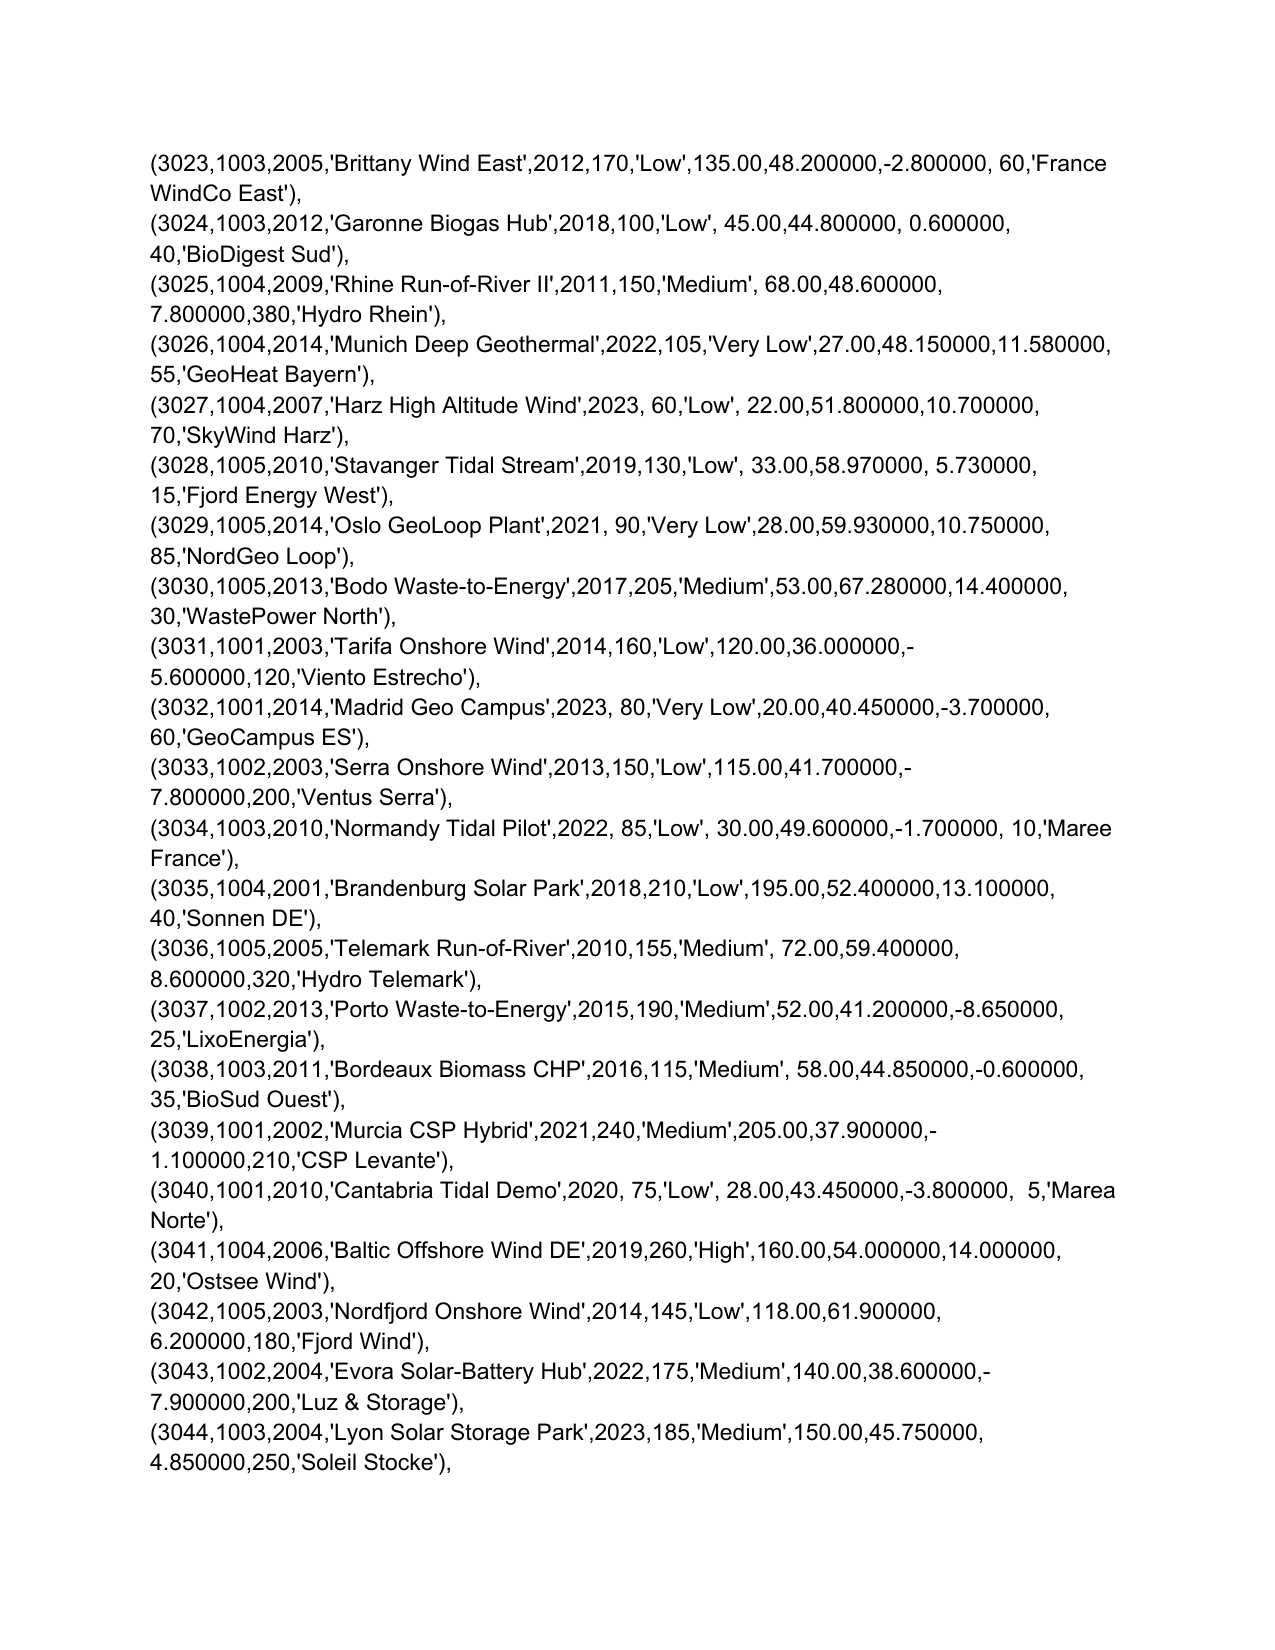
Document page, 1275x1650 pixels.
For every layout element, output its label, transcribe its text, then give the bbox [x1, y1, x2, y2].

text (3036,1005,2005,'Telemark Run-of-River',2010,155,'Medium', 72.00,59.400000, 8.600000,320,'Hydro Telemark'), [150, 935, 1125, 992]
text (3033,1002,2003,'Serra Onshore Wind',2013,150,'Low',115.00,41.700000,-7.800000,200,'Ventus Serra'), [150, 754, 1125, 811]
text (3030,1005,2013,'Bodo Waste-to-Energy',2017,205,'Medium',53.00,67.280000,14.400000, 30,'WastePower North'), [150, 573, 1125, 629]
text (3026,1004,2014,'Munich Deep Geothermal',2022,105,'Very Low',27.00,48.150000,11.580000, 55,'GeoHeat Bayern'), [150, 331, 1125, 388]
text (3038,1003,2011,'Bordeaux Biomass CHP',2016,115,'Medium', 58.00,44.850000,-0.600000, 35,'BioSud Ouest'), [150, 1056, 1125, 1113]
text (3034,1003,2010,'Normandy Tidal Pilot',2022, 85,'Low', 30.00,49.600000,-1.700000, 10,'Maree France'), [150, 814, 1125, 871]
text (3044,1003,2004,'Lyon Solar Storage Park',2023,185,'Medium',150.00,45.750000, 4.850000,250,'Soleil Stocke'), [150, 1419, 1125, 1475]
text (3028,1005,2010,'Stavanger Tidal Stream',2019,130,'Low', 33.00,58.970000, 5.730000, 15,'Fjord Energy West'), [150, 452, 1125, 509]
text (3041,1004,2006,'Baltic Offshore Wind DE',2019,260,'High',160.00,54.000000,14.000000, 20,'Ostsee Wind'), [150, 1237, 1125, 1294]
text (3037,1002,2013,'Porto Waste-to-Energy',2015,190,'Medium',52.00,41.200000,-8.650000, 25,'LixoEnergia'), [150, 996, 1125, 1052]
text (3027,1004,2007,'Harz High Altitude Wind',2023, 60,'Low', 22.00,51.800000,10.700000, 70,'SkyWind Harz'), [150, 392, 1125, 448]
text (3039,1001,2002,'Murcia CSP Hybrid',2021,240,'Medium',205.00,37.900000,-1.100000,210,'CSP Levante'), [150, 1117, 1125, 1173]
text (3025,1004,2009,'Rhine Run-of-River II',2011,150,'Medium', 68.00,48.600000, 7.800000,380,'Hydro Rhein'), [150, 271, 1125, 327]
text (3032,1001,2014,'Madrid Geo Campus',2023, 80,'Very Low',20.00,40.450000,-3.700000, 60,'GeoCampus ES'), [150, 694, 1125, 750]
text (3042,1005,2003,'Nordfjord Onshore Wind',2014,145,'Low',118.00,61.900000, 6.200000,180,'Fjord Wind'), [150, 1298, 1125, 1354]
text (3035,1004,2001,'Brandenburg Solar Park',2018,210,'Low',195.00,52.400000,13.100000, 40,'Sonnen DE'), [150, 875, 1125, 932]
text (3024,1003,2012,'Garonne Biogas Hub',2018,100,'Low', 45.00,44.800000, 0.600000, 40,'BioDigest Sud'), [150, 210, 1125, 267]
text (3031,1001,2003,'Tarifa Onshore Wind',2014,160,'Low',120.00,36.000000,-5.600000,120,'Viento Estrecho'), [150, 633, 1125, 690]
text (3023,1003,2005,'Brittany Wind East',2012,170,'Low',135.00,48.200000,-2.800000, 60,'France WindCo East'), [150, 150, 1125, 207]
text (3029,1005,2014,'Oslo GeoLoop Plant',2021, 90,'Very Low',28.00,59.930000,10.750000, 85,'NordGeo Loop'), [150, 512, 1125, 569]
text (3040,1001,2010,'Cantabria Tidal Demo',2020, 75,'Low', 28.00,43.450000,-3.800000, 5,'Marea Norte'), [150, 1177, 1125, 1234]
text (3043,1002,2004,'Evora Solar-Battery Hub',2022,175,'Medium',140.00,38.600000,-7.900000,200,'Luz & Storage'), [150, 1358, 1125, 1415]
